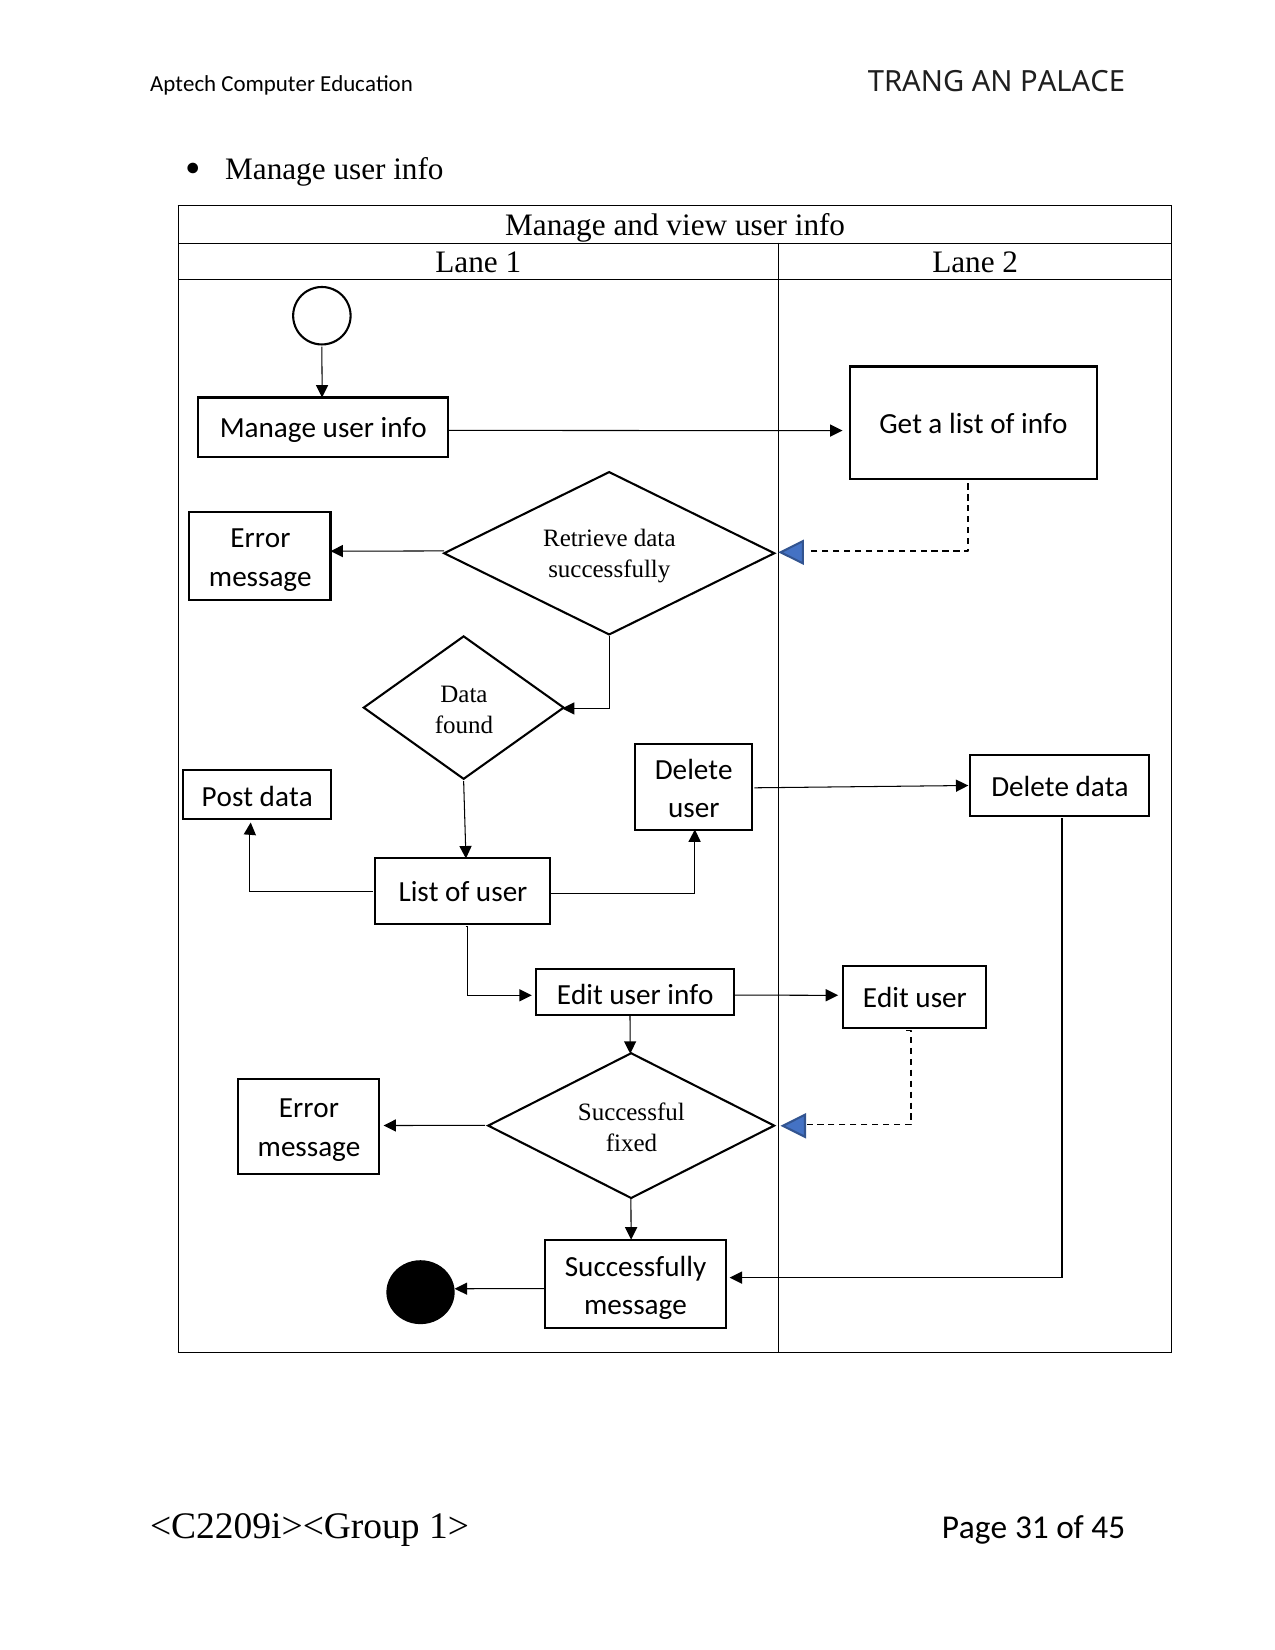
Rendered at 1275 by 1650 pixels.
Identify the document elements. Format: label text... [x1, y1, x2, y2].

table_cell [779, 280, 1171, 1352]
table_cell [179, 280, 778, 1352]
list Manage user info [187, 150, 1125, 186]
table_cell Lane 2 [779, 244, 1171, 279]
table_cell Lane 1 [179, 244, 778, 279]
table_header Manage and view user info [179, 206, 1171, 242]
